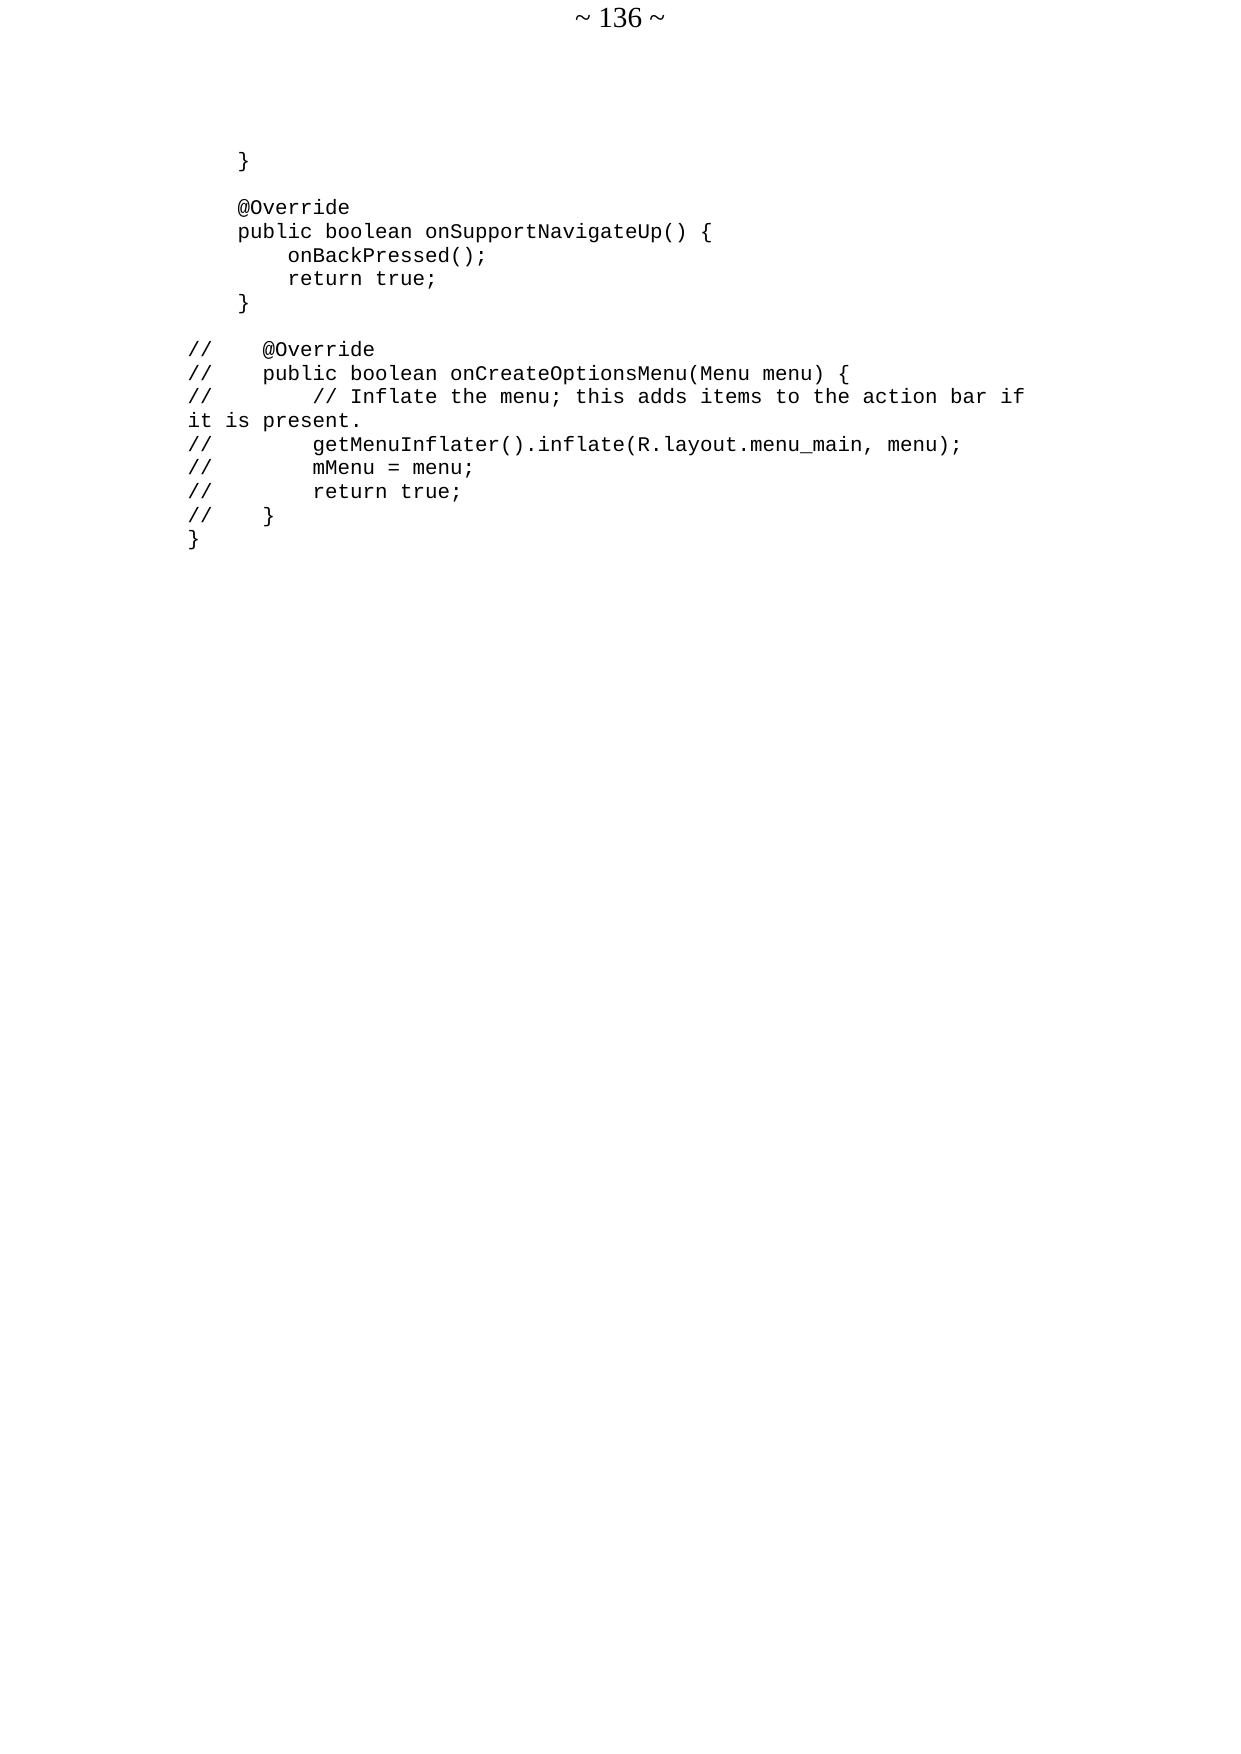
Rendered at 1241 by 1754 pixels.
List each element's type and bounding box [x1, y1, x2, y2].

text [187, 150, 1053, 552]
